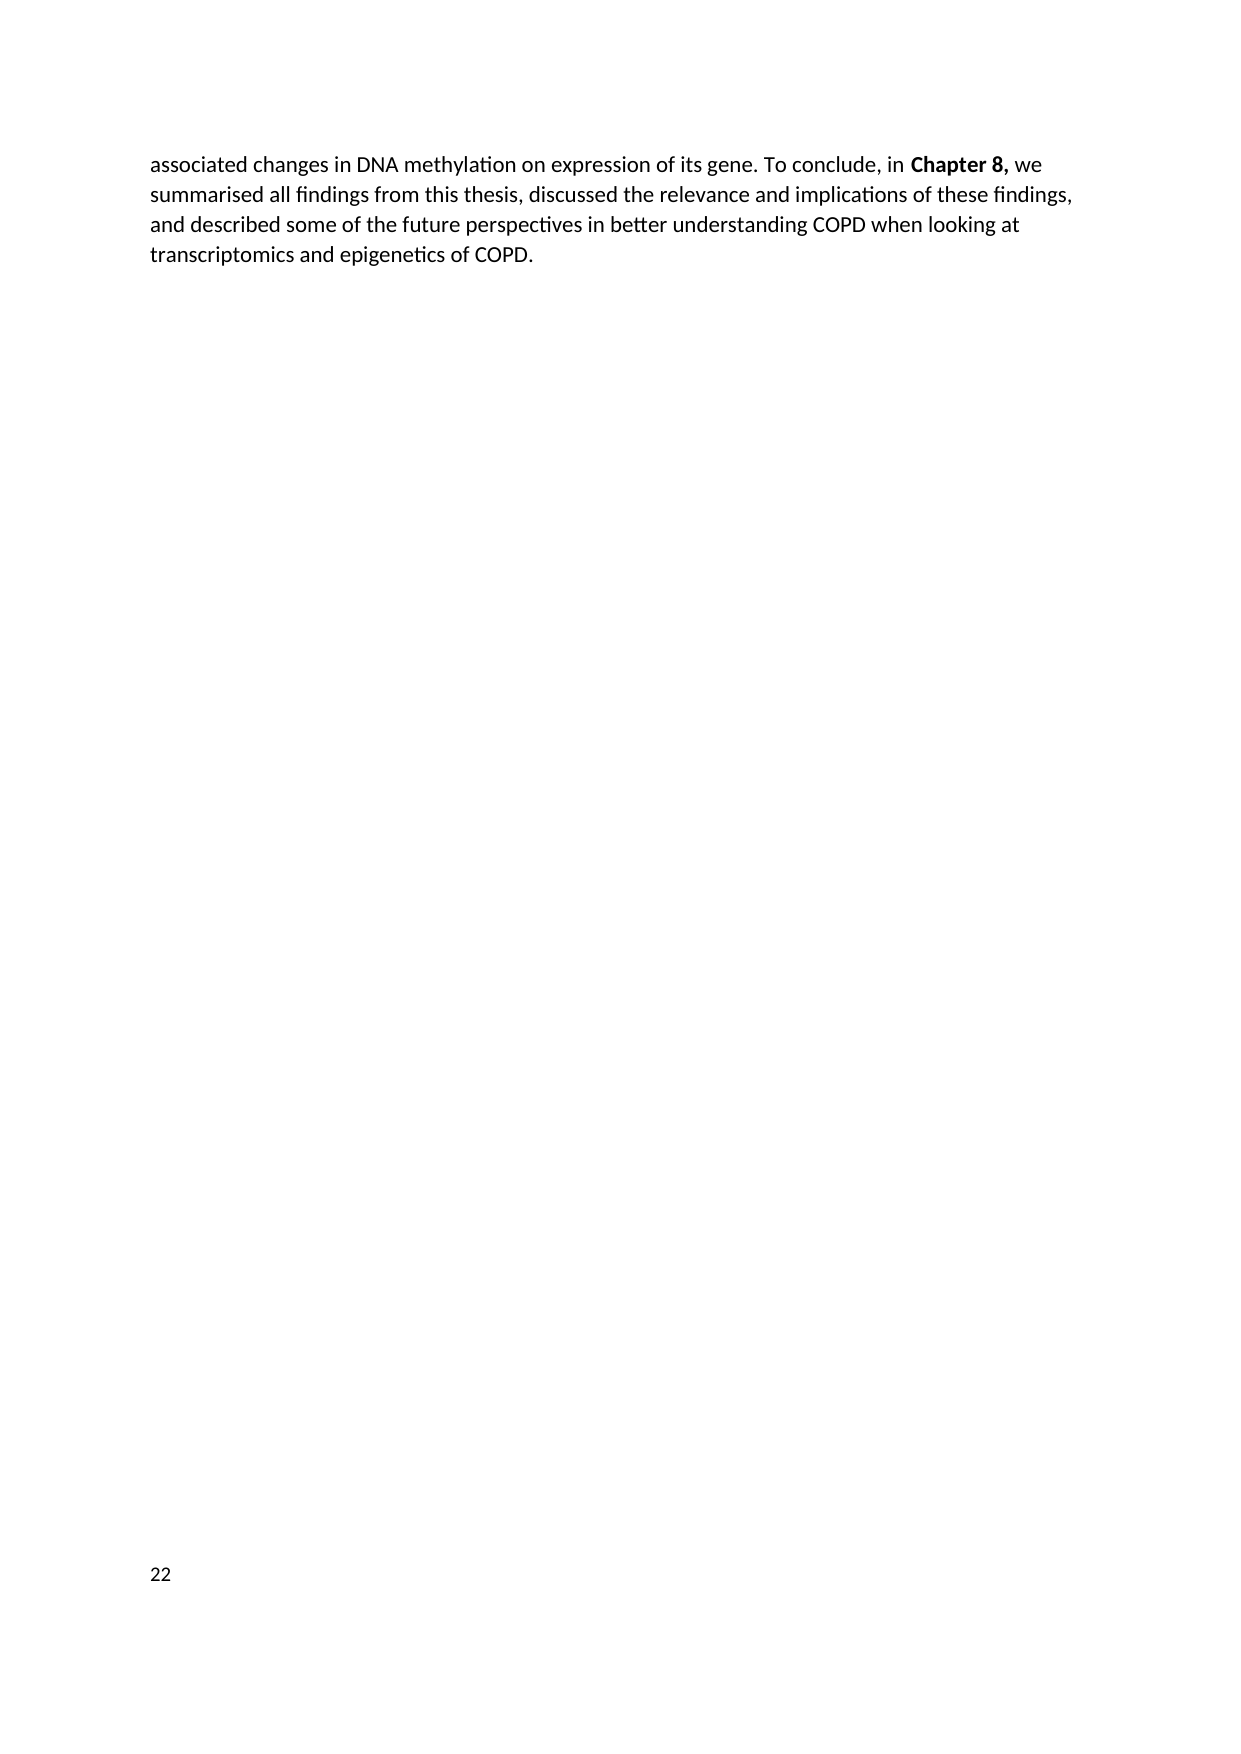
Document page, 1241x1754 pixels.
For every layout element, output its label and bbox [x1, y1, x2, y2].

text [150, 150, 1090, 269]
